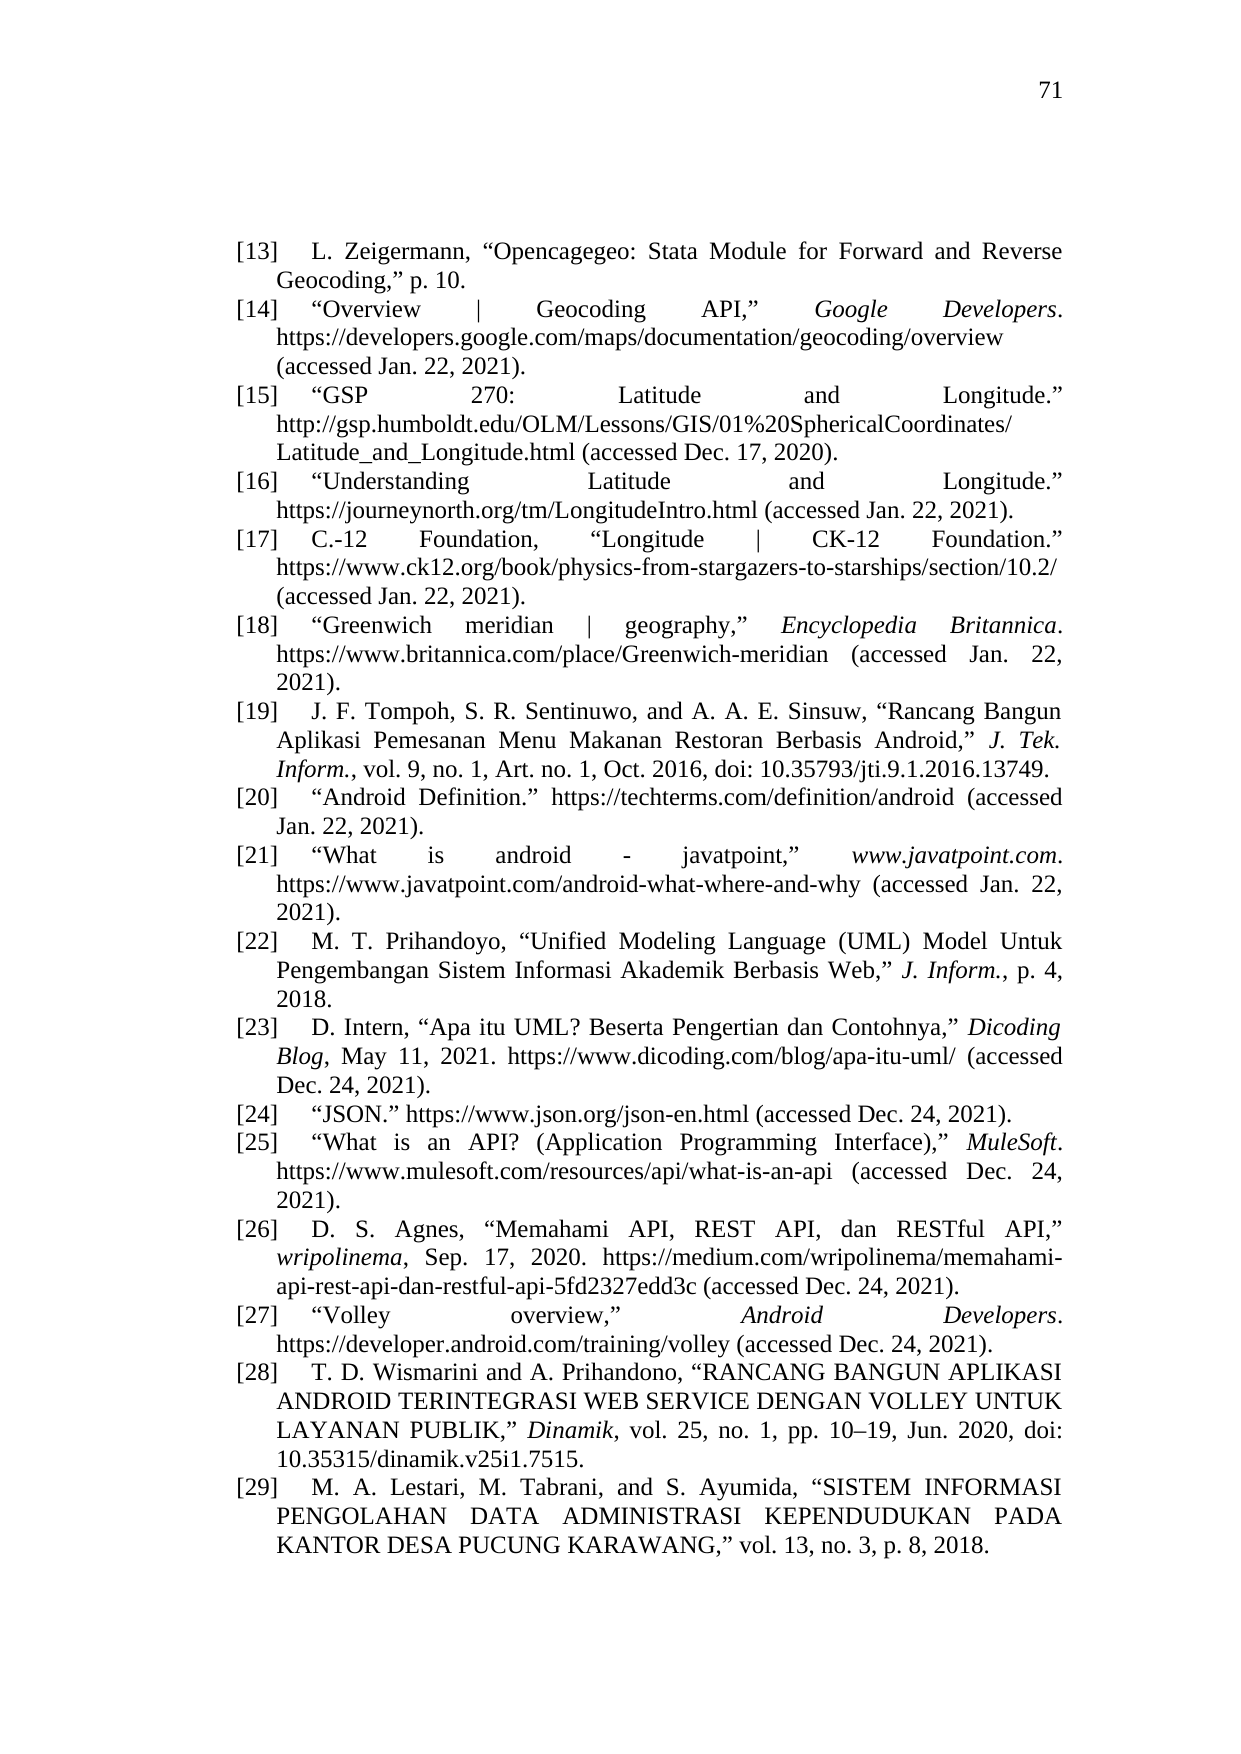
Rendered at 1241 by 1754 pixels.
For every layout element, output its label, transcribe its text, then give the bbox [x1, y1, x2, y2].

text [16] “Understanding Latitude and Longitude.” https://journeynorth.org/tm/LongitudeIntro.html (accessed Jan. 22, 2021). [236, 466, 1063, 524]
text [15] “GSP 270: Latitude and Longitude.” http://gsp.humboldt.edu/OLM/Lessons/GIS/01%20SphericalCoordinates/Latitude_and_Longitude.html (accessed Dec. 17, 2020). [236, 380, 1063, 466]
text [27] “Volley overview,” Android Developers. https://developer.android.com/training/volley (accessed Dec. 24, 2021). [236, 1300, 1063, 1357]
text [13] L. Zeigermann, “Opencagegeo: Stata Module for Forward and Reverse Geocoding,” p. 10. [236, 236, 1063, 294]
text [22] M. T. Prihandoyo, “Unified Modeling Language (UML) Model Untuk Pengembangan Sistem Informasi Akademik Berbasis Web,” J. Inform., p. 4, 2018. [236, 926, 1063, 1012]
text [24] “JSON.” https://www.json.org/json-en.html (accessed Dec. 24, 2021). [236, 1099, 1063, 1127]
text [20] “Android Definition.” https://techterms.com/definition/android (accessed Jan. 22, 2021). [236, 782, 1063, 840]
text [19] J. F. Tompoh, S. R. Sentinuwo, and A. A. E. Sinsuw, “Rancang Bangun Aplikasi Pemesanan Menu Makanan Restoran Berbasis Android,” J. Tek. Inform., vol. 9, no. 1, Art. no. 1, Oct. 2016, doi: 10.35793/jti.9.1.2016.13749. [236, 696, 1063, 782]
text [25] “What is an API? (Application Programming Interface),” MuleSoft. https://www.mulesoft.com/resources/api/what-is-an-api (accessed Dec. 24, 2021). [236, 1127, 1063, 1214]
text [14] “Overview | Geocoding API,” Google Developers. https://developers.google.com/maps/documentation/geocoding/overview (accessed Jan. 22, 2021). [236, 294, 1063, 380]
text [18] “Greenwich meridian | geography,” Encyclopedia Britannica. https://www.britannica.com/place/Greenwich-meridian (accessed Jan. 22, 2021). [236, 610, 1063, 696]
text [29] M. A. Lestari, M. Tabrani, and S. Ayumida, “SISTEM INFORMASI PENGOLAHAN DATA ADMINISTRASI KEPENDUDUKAN PADA KANTOR DESA PUCUNG KARAWANG,” vol. 13, no. 3, p. 8, 2018. [236, 1472, 1063, 1559]
text [28] T. D. Wismarini and A. Prihandono, “RANCANG BANGUN APLIKASI ANDROID TERINTEGRASI WEB SERVICE DENGAN VOLLEY UNTUK LAYANAN PUBLIK,” Dinamik, vol. 25, no. 1, pp. 10–19, Jun. 2020, doi: 10.35315/dinamik.v25i1.7515. [236, 1357, 1063, 1472]
text [26] D. S. Agnes, “Memahami API, REST API, dan RESTful API,” wripolinema, Sep. 17, 2020. https://medium.com/wripolinema/memahami-api-rest-api-dan-restful-api-5fd2327edd3c (accessed Dec. 24, 2021). [236, 1214, 1063, 1300]
text [23] D. Intern, “Apa itu UML? Beserta Pengertian dan Contohnya,” Dicoding Blog, May 11, 2021. https://www.dicoding.com/blog/apa-itu-uml/ (accessed Dec. 24, 2021). [236, 1012, 1063, 1099]
text [17] C.-12 Foundation, “Longitude | CK-12 Foundation.” https://www.ck12.org/book/physics-from-stargazers-to-starships/section/10.2/ (accessed Jan. 22, 2021). [236, 524, 1063, 610]
text [21] “What is android - javatpoint,” www.javatpoint.com. https://www.javatpoint.com/android-what-where-and-why (accessed Jan. 22, 2021). [236, 840, 1063, 926]
